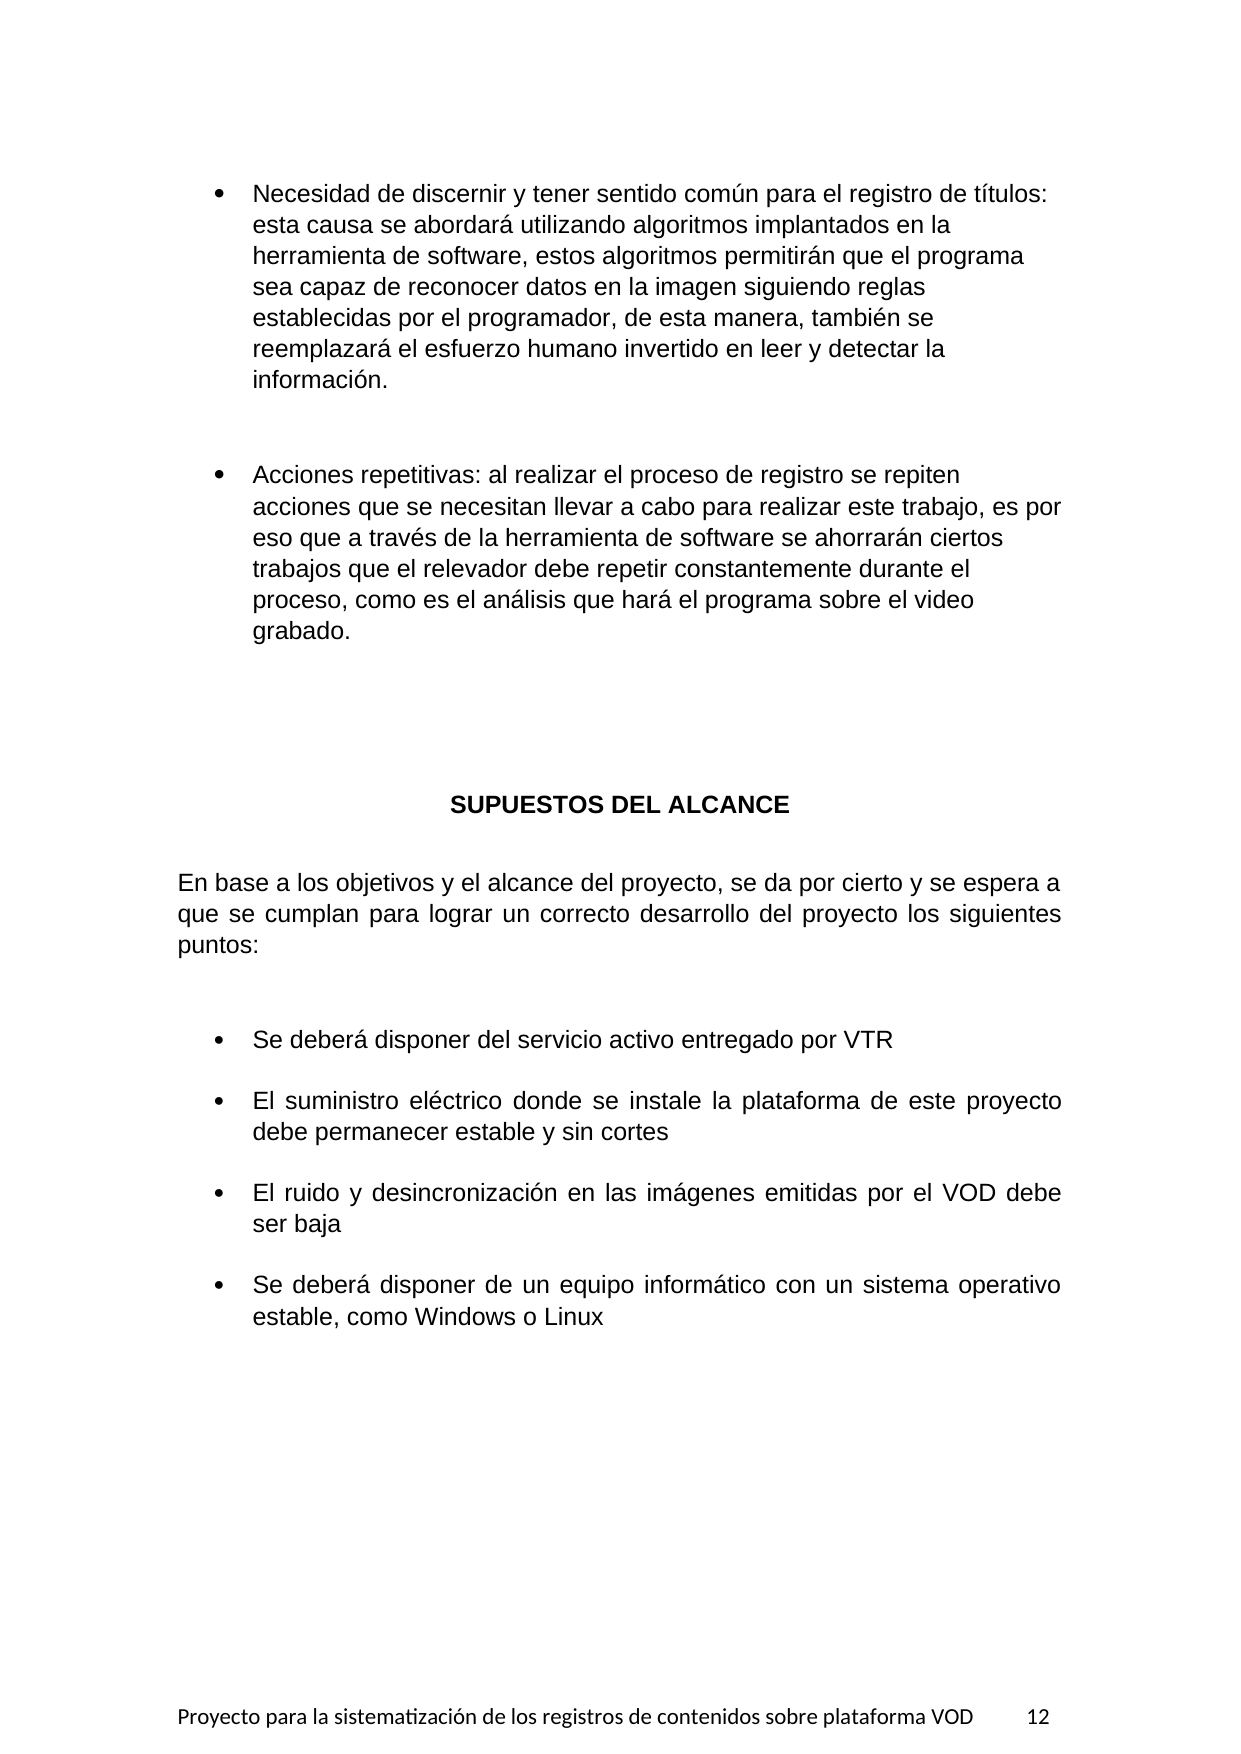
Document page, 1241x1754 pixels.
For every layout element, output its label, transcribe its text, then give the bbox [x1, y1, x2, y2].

list Necesidad de discernir y tener sentido común para el registro de títulos: esta causa se abordará utilizando algoritmos implantados en la herramienta de software, estos algoritmos permitirán que el programa sea capaz de reconocer datos en la imagen siguiendo reglas establecidas por el programador, de esta manera, también se reemplazará el esfuerzo humano invertido en leer y detectar la información. [215, 179, 1063, 394]
list El suministro eléctrico donde se instale la plataforma de este proyecto debe permanecer estable y sin cortes [215, 1086, 1063, 1146]
text En base a los objetivos y el alcance del proyecto, se da por cierto y se espera a que se cumplan para lograr un correcto desarrollo del proyecto los siguientes puntos: [177, 868, 1063, 959]
list Se deberá disponer del servicio activo entregado por VTR [215, 1024, 1063, 1053]
list El ruido y desincronización en las imágenes emitidas por el VOD debe ser baja [215, 1178, 1063, 1238]
subtitle SUPUESTOS DEL ALCANCE [177, 790, 1063, 819]
list Se deberá disponer de un equipo informático con un sistema operativo estable, como Windows o Linux [215, 1270, 1063, 1330]
list Acciones repetitivas: al realizar el proceso de registro se repiten acciones que se necesitan llevar a cabo para realizar este trabajo, es por eso que a través de la herramienta de software se ahorrarán ciertos trabajos que el relevador debe repetir constantemente durante el proceso, como es el análisis que hará el programa sobre el video grabado. [215, 461, 1063, 644]
